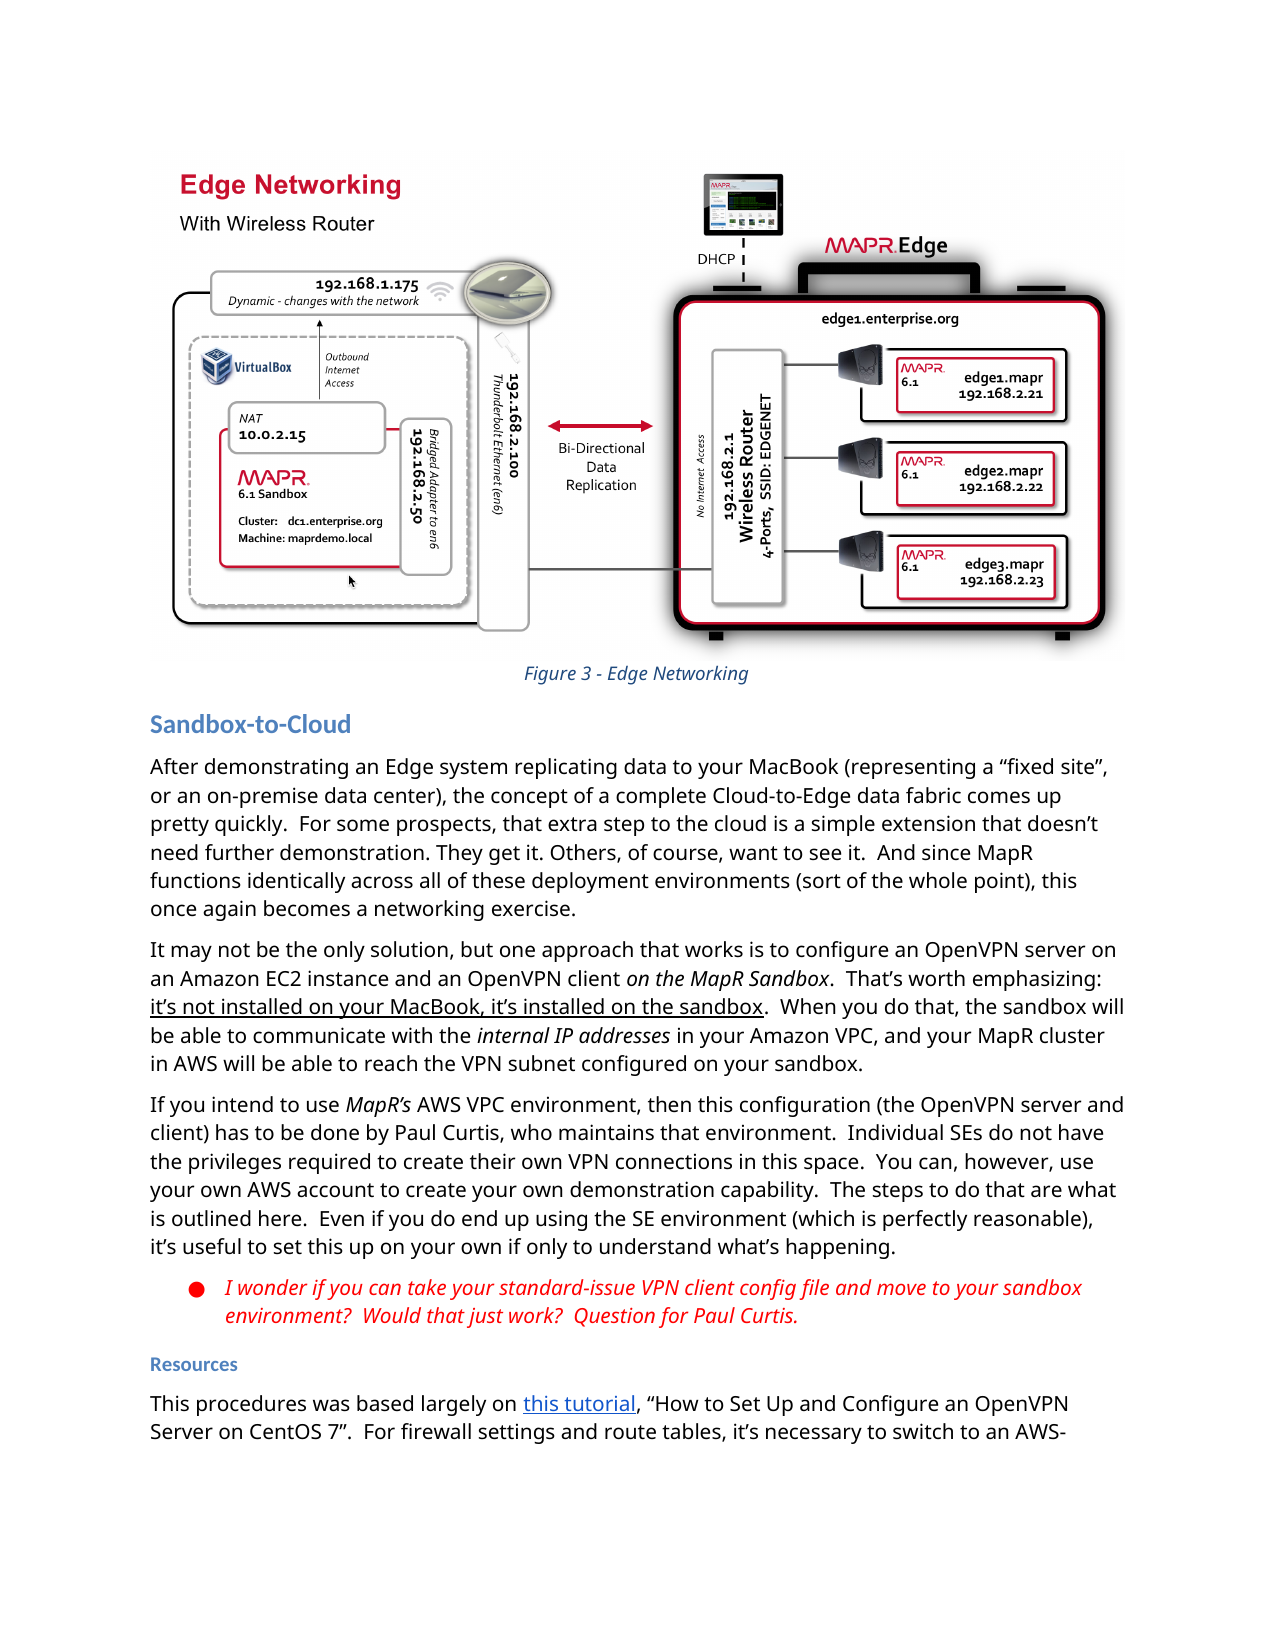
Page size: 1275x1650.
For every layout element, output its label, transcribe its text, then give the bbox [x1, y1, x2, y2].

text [150, 1389, 1125, 1446]
text If you intend to use MapR’s AWS VPC environment, then this configuration (the OpenVPN server and client) has to be done by Paul Curtis, who maintains that environment. Individual SEs do not have the privileges required to create their own VPN connections in this space. You can, however, use your own AWS account to create your own demonstration capability. The steps to do that are what is outlined here. Even if you do end up using the SE environment (which is perfectly reasonable), it’s useful to set this up on your own if only to understand what’s happening. [150, 1090, 1125, 1261]
subtitle Sandbox-to-Cloud [150, 707, 1125, 740]
text After demonstrating an Edge system replicating data to your MacBook (representing a “fixed site”, or an on-premise data center), the concept of a complete Cloud-to-Edge data fabric comes up pretty quickly. For some prospects, that extra step to the cloud is a simple extension that doesn’t need further demonstration. They get it. Others, of course, want to see it. And since MapR functions identically across all of these deployment environments (sort of the whole point), this once again becomes a networking exercise. [150, 752, 1125, 923]
text Figure 3 - Edge Networking [150, 661, 1125, 686]
text It may not be the only solution, but one approach that works is to configure an OpenVPN server on an Amazon EC2 instance and an OpenVPN client on the MapR Sandbox. That’s worth emphasizing: it’s not installed on your MacBook, it’s installed on the sandbox. When you do that, the sandbox will be able to communicate with the internal IP addresses in your Amazon VPC, and your MapR cluster in AWS will be able to reach the VPN subnet configured on your sandbox. [150, 935, 1125, 1078]
list I wonder if you can take your standard-issue VPN client config file and move to your sandbox environment? Would that just work? Question for Paul Curtis. [187, 1273, 1125, 1330]
picture [150, 150, 1125, 661]
subtitle Resources [150, 1351, 1125, 1376]
